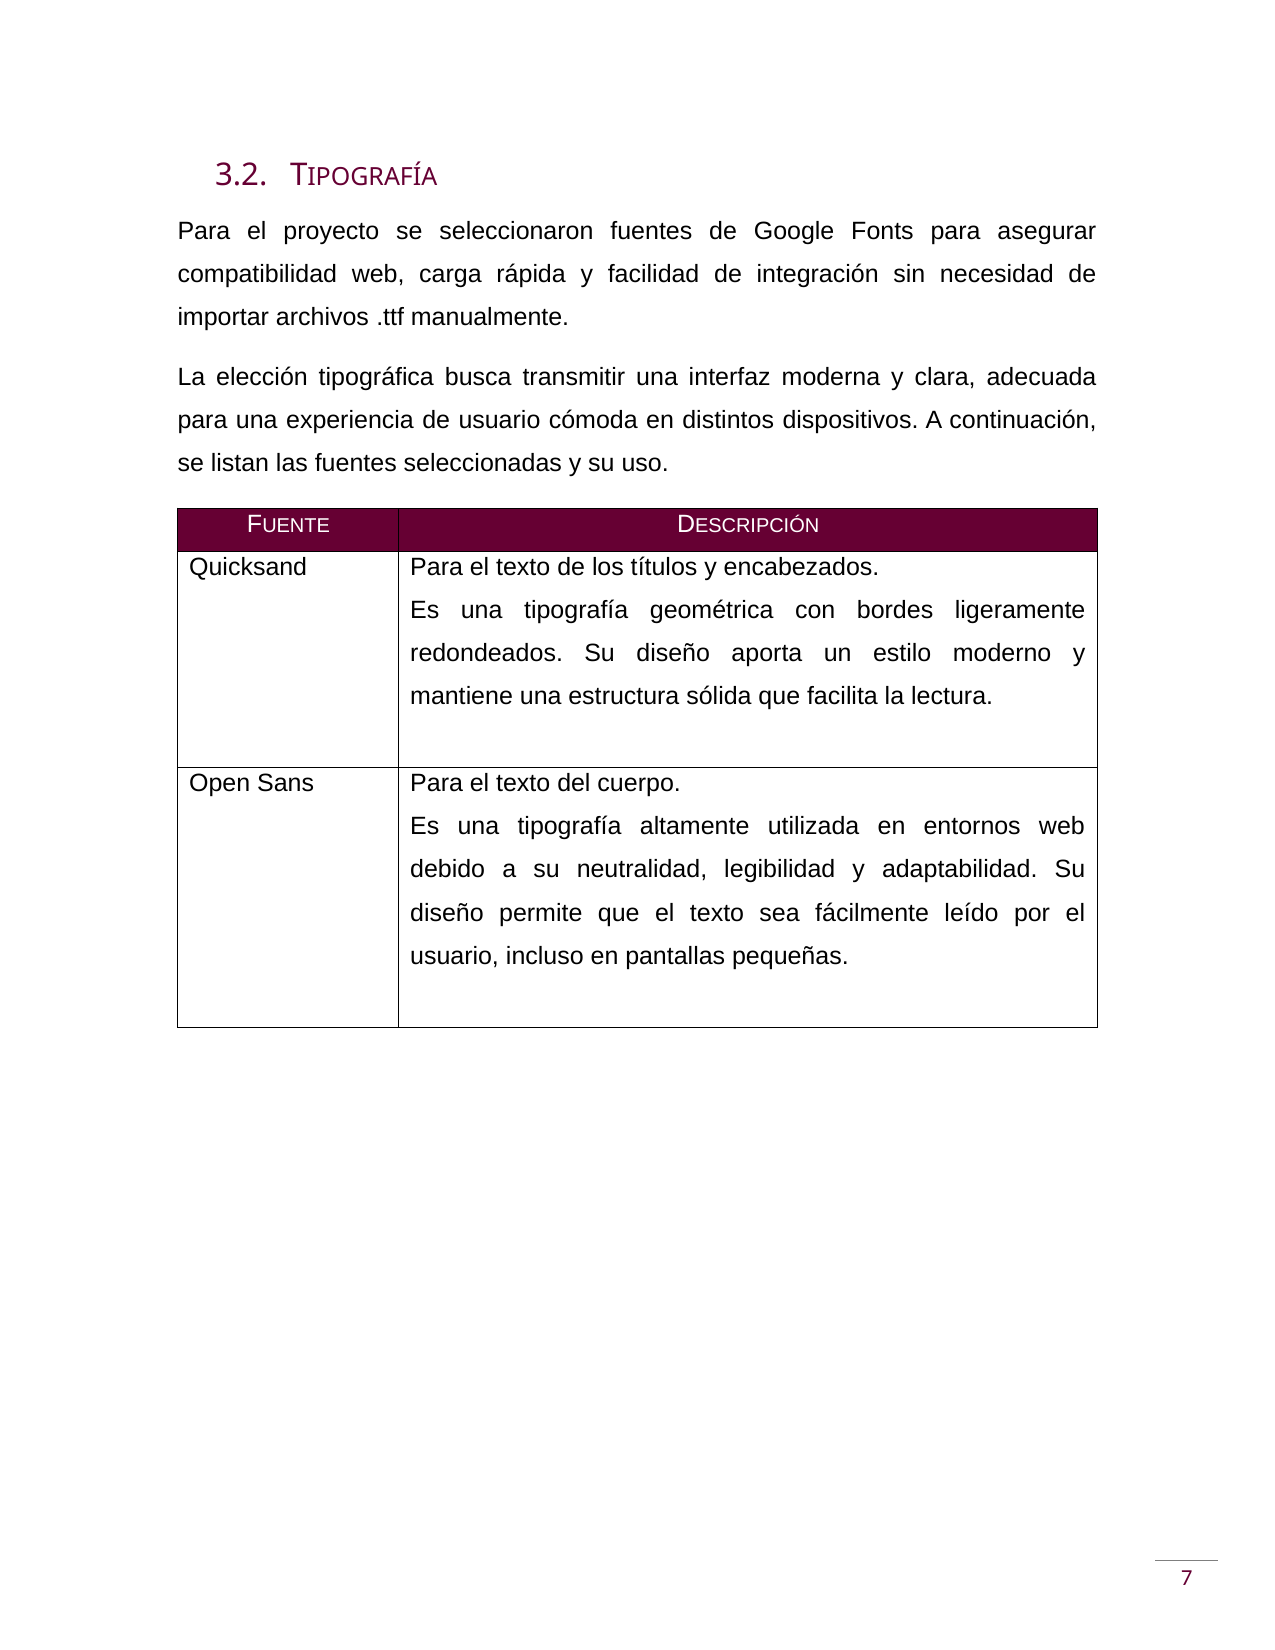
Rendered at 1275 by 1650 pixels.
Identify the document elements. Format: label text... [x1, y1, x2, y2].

table_cell Open Sans [178, 768, 398, 1027]
text La elección tipográfica busca transmitir una interfaz moderna y clara, adecuada para una experiencia de usuario cómoda en distintos dispositivos. A continuación, se listan las fuentes seleccionadas y su uso. [177, 362, 1098, 477]
subtitle Tipografía [215, 152, 1098, 194]
table_header Descripción [399, 509, 1097, 551]
text Para el proyecto se seleccionaron fuentes de Google Fonts para asegurar compatibilidad web, carga rápida y facilidad de integración sin necesidad de importar archivos .ttf manualmente. [177, 216, 1098, 331]
table_header Fuente [178, 509, 398, 551]
table_cell Para el texto del cuerpo. Es una tipografía altamente utilizada en entornos web debido a su neutralidad, legibilidad y adaptabilidad. Su diseño permite que el texto sea fácilmente leído por el usuario, incluso en pantallas pequeñas. [399, 768, 1097, 1027]
table_cell Para el texto de los títulos y encabezados. Es una tipografía geométrica con bordes ligeramente redondeados. Su diseño aporta un estilo moderno y mantiene una estructura sólida que facilita la lectura. [399, 552, 1097, 767]
table_cell Quicksand [178, 552, 398, 767]
